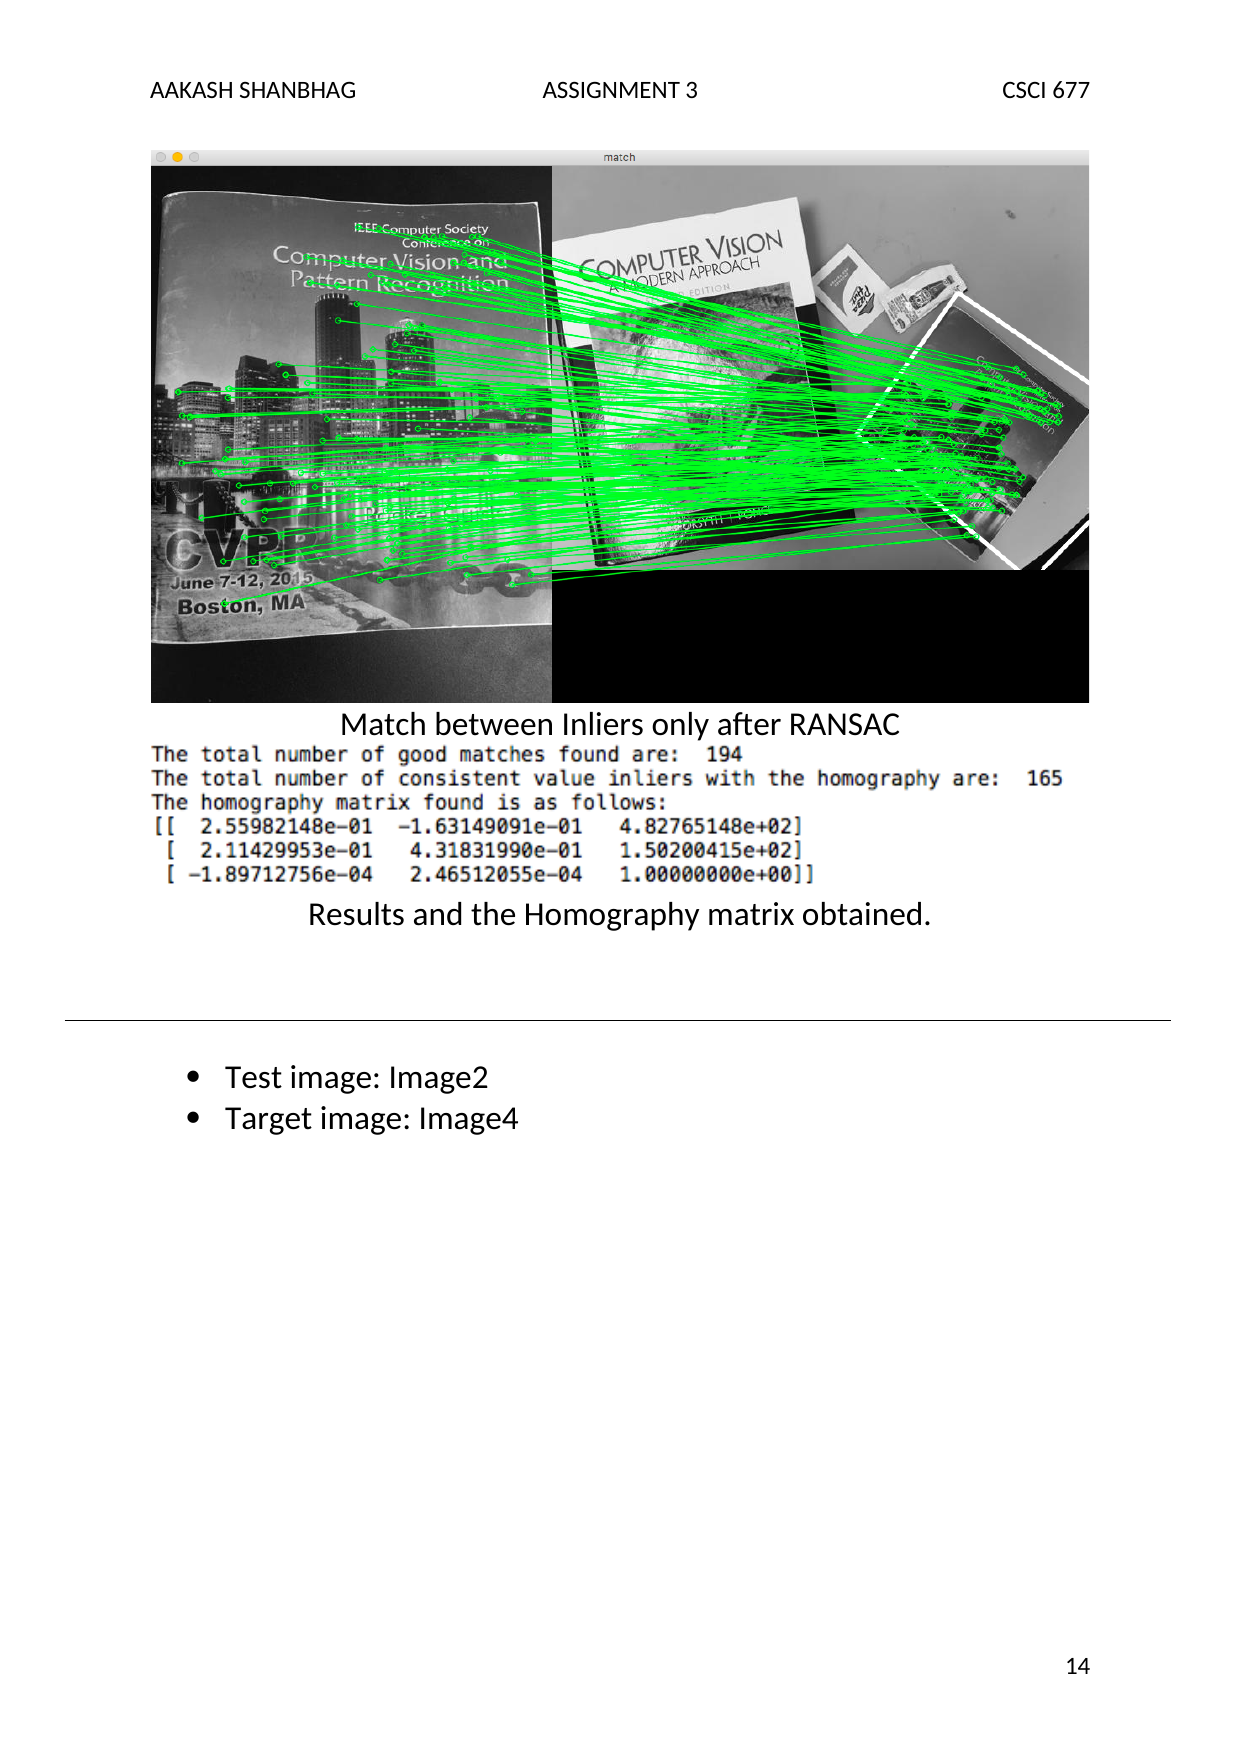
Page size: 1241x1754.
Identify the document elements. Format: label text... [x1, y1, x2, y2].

picture [150, 743, 1090, 894]
text Results and the Homography matrix obtained. [150, 894, 1090, 934]
list Target image: Image4 [187, 1097, 1090, 1138]
list Test image: Image2 [187, 1056, 1090, 1097]
text Match between Inliers only after RANSAC [150, 702, 1090, 743]
picture [151, 150, 1090, 703]
